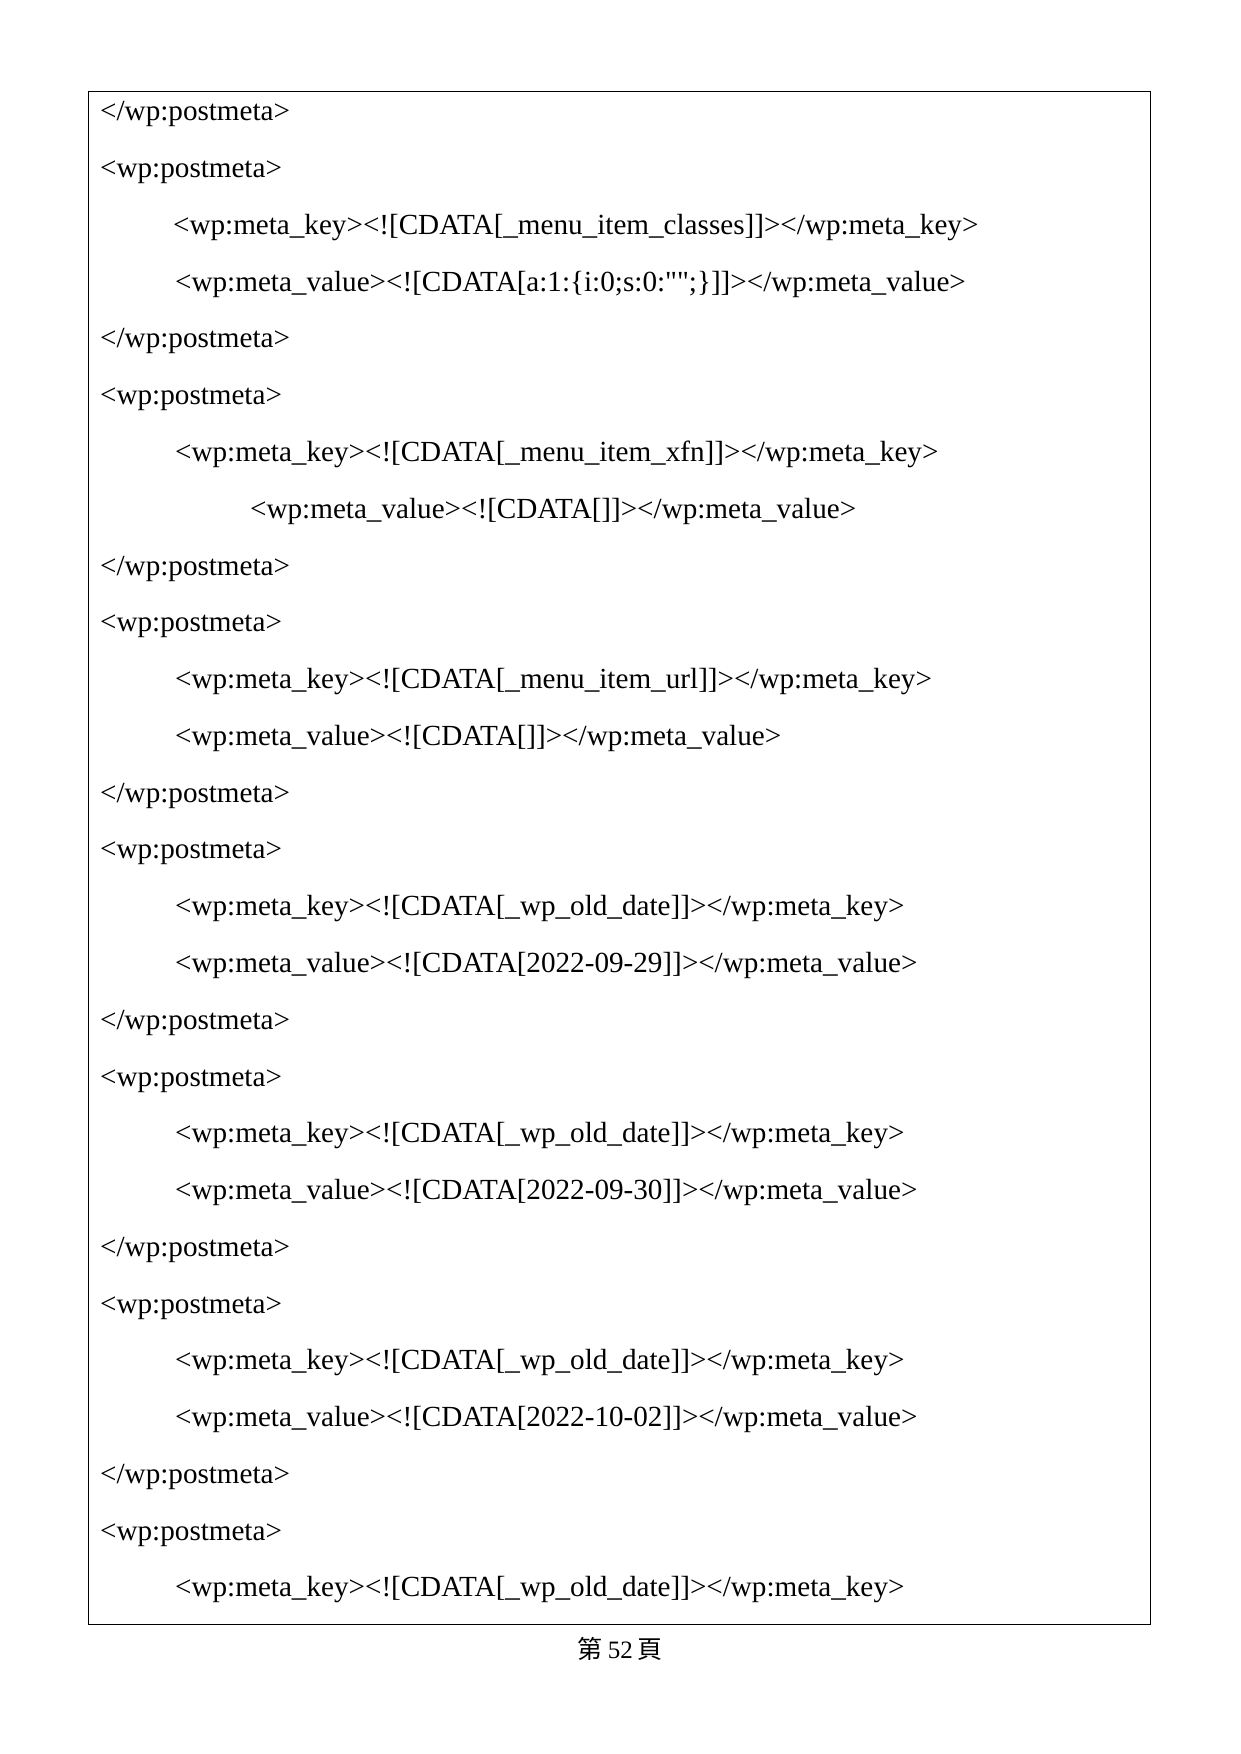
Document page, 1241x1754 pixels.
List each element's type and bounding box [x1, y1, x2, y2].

table_cell [89, 92, 1150, 1624]
